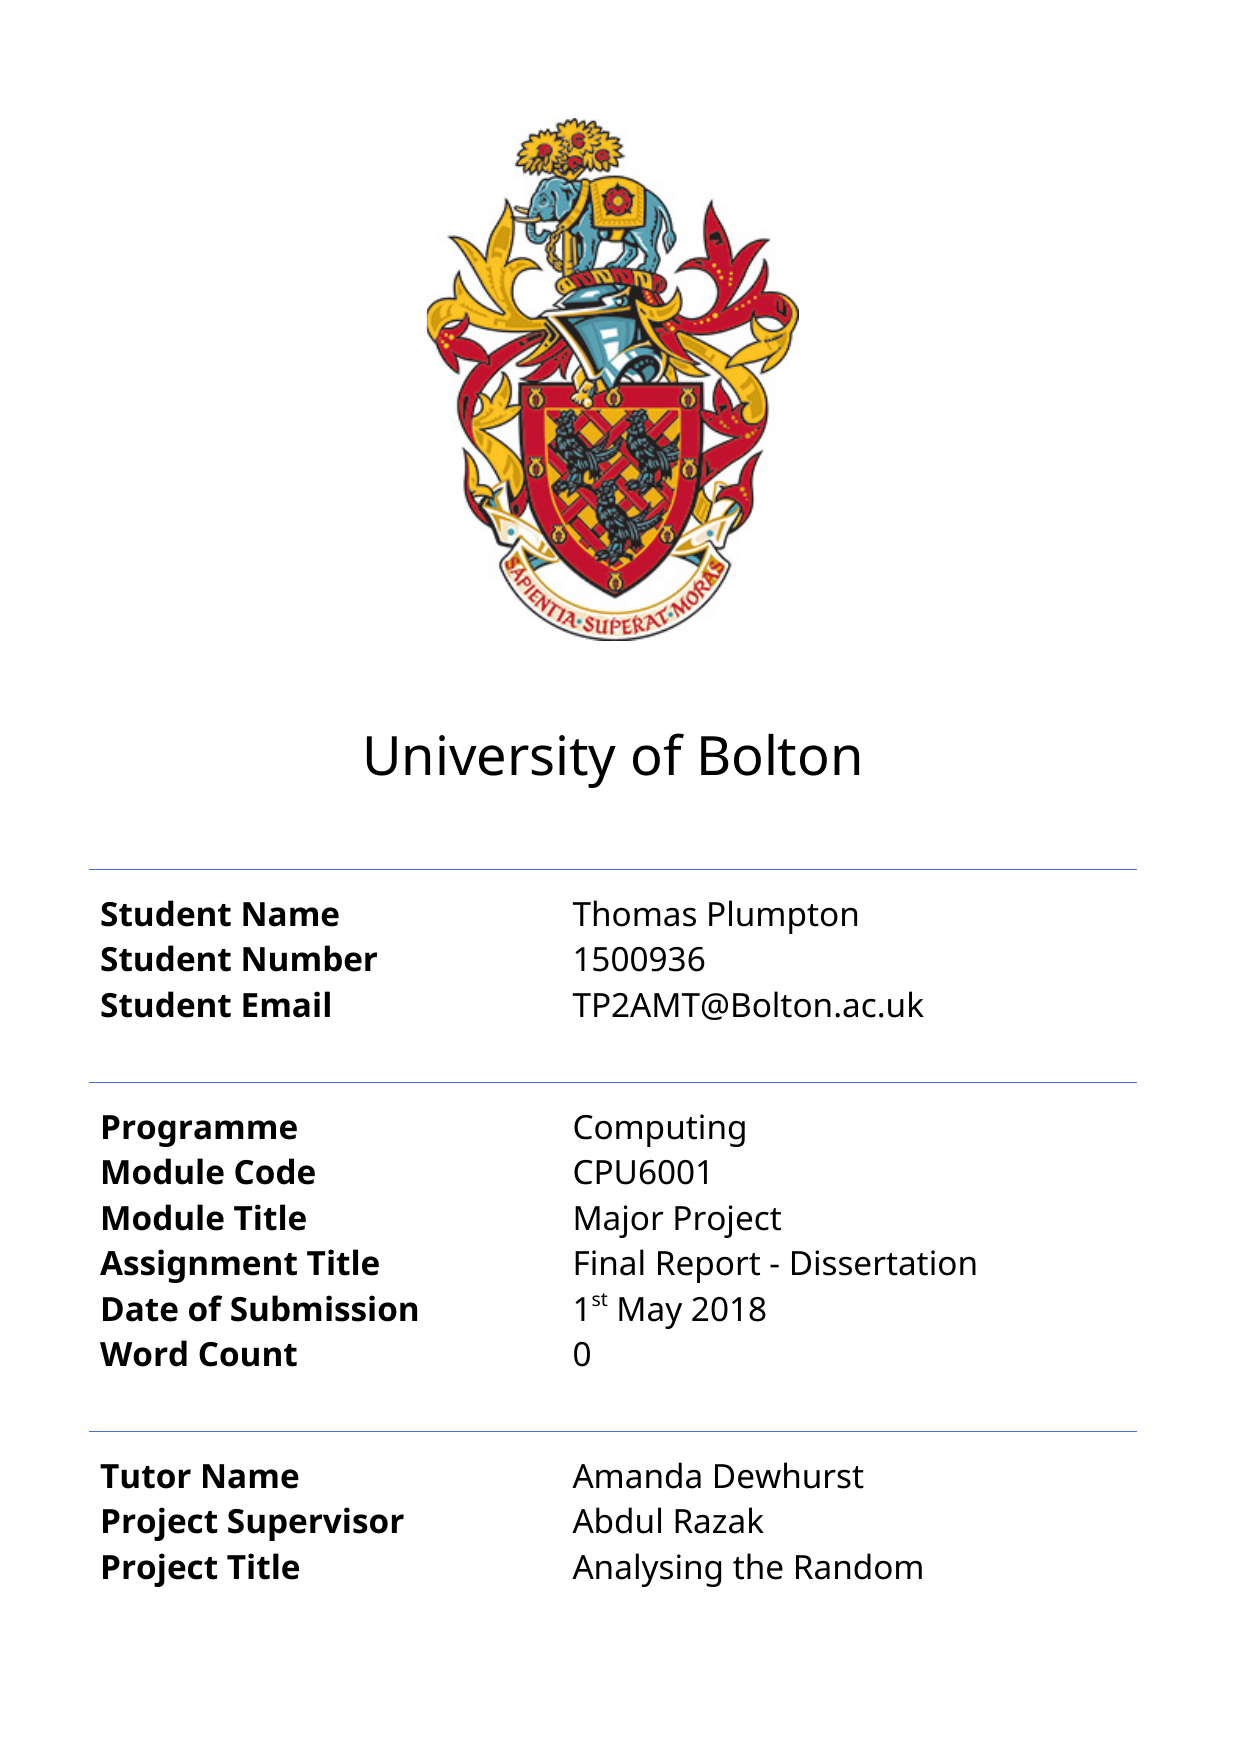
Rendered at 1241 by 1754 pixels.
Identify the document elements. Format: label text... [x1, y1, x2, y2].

table_header Student Name [89, 891, 561, 936]
table_cell Project Title [89, 1544, 561, 1589]
table_cell Assignment Title [89, 1240, 561, 1285]
table_header Programme [89, 1104, 561, 1149]
table_header Computing [561, 1104, 1028, 1149]
table_cell CPU6001 [561, 1149, 1028, 1194]
table_cell Date of Submission [89, 1285, 561, 1331]
table_cell Module Code [89, 1149, 561, 1194]
picture [426, 118, 799, 641]
table_cell Final Report - Dissertation [561, 1240, 1028, 1285]
text University of Bolton [89, 718, 1137, 792]
table_cell 1st May 2018 [561, 1285, 1028, 1331]
table_header Amanda Dewhurst [561, 1453, 1028, 1498]
table_cell Word Count [89, 1331, 561, 1376]
table_cell Project Supervisor [89, 1498, 561, 1544]
table_cell Student Email [89, 982, 561, 1027]
table_header Tutor Name [89, 1453, 561, 1498]
table_cell Module Title [89, 1195, 561, 1240]
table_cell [561, 1544, 1028, 1589]
table_cell 19957 [561, 1331, 1028, 1376]
table_cell Abdul Razak [561, 1498, 1028, 1544]
table_cell 1500936 [561, 936, 1028, 982]
table_cell TP2AMT@Bolton.ac.uk [561, 982, 1028, 1027]
table_header Thomas Plumpton [561, 891, 1028, 936]
table_cell Student Number [89, 936, 561, 982]
table_cell Major Project [561, 1195, 1028, 1240]
